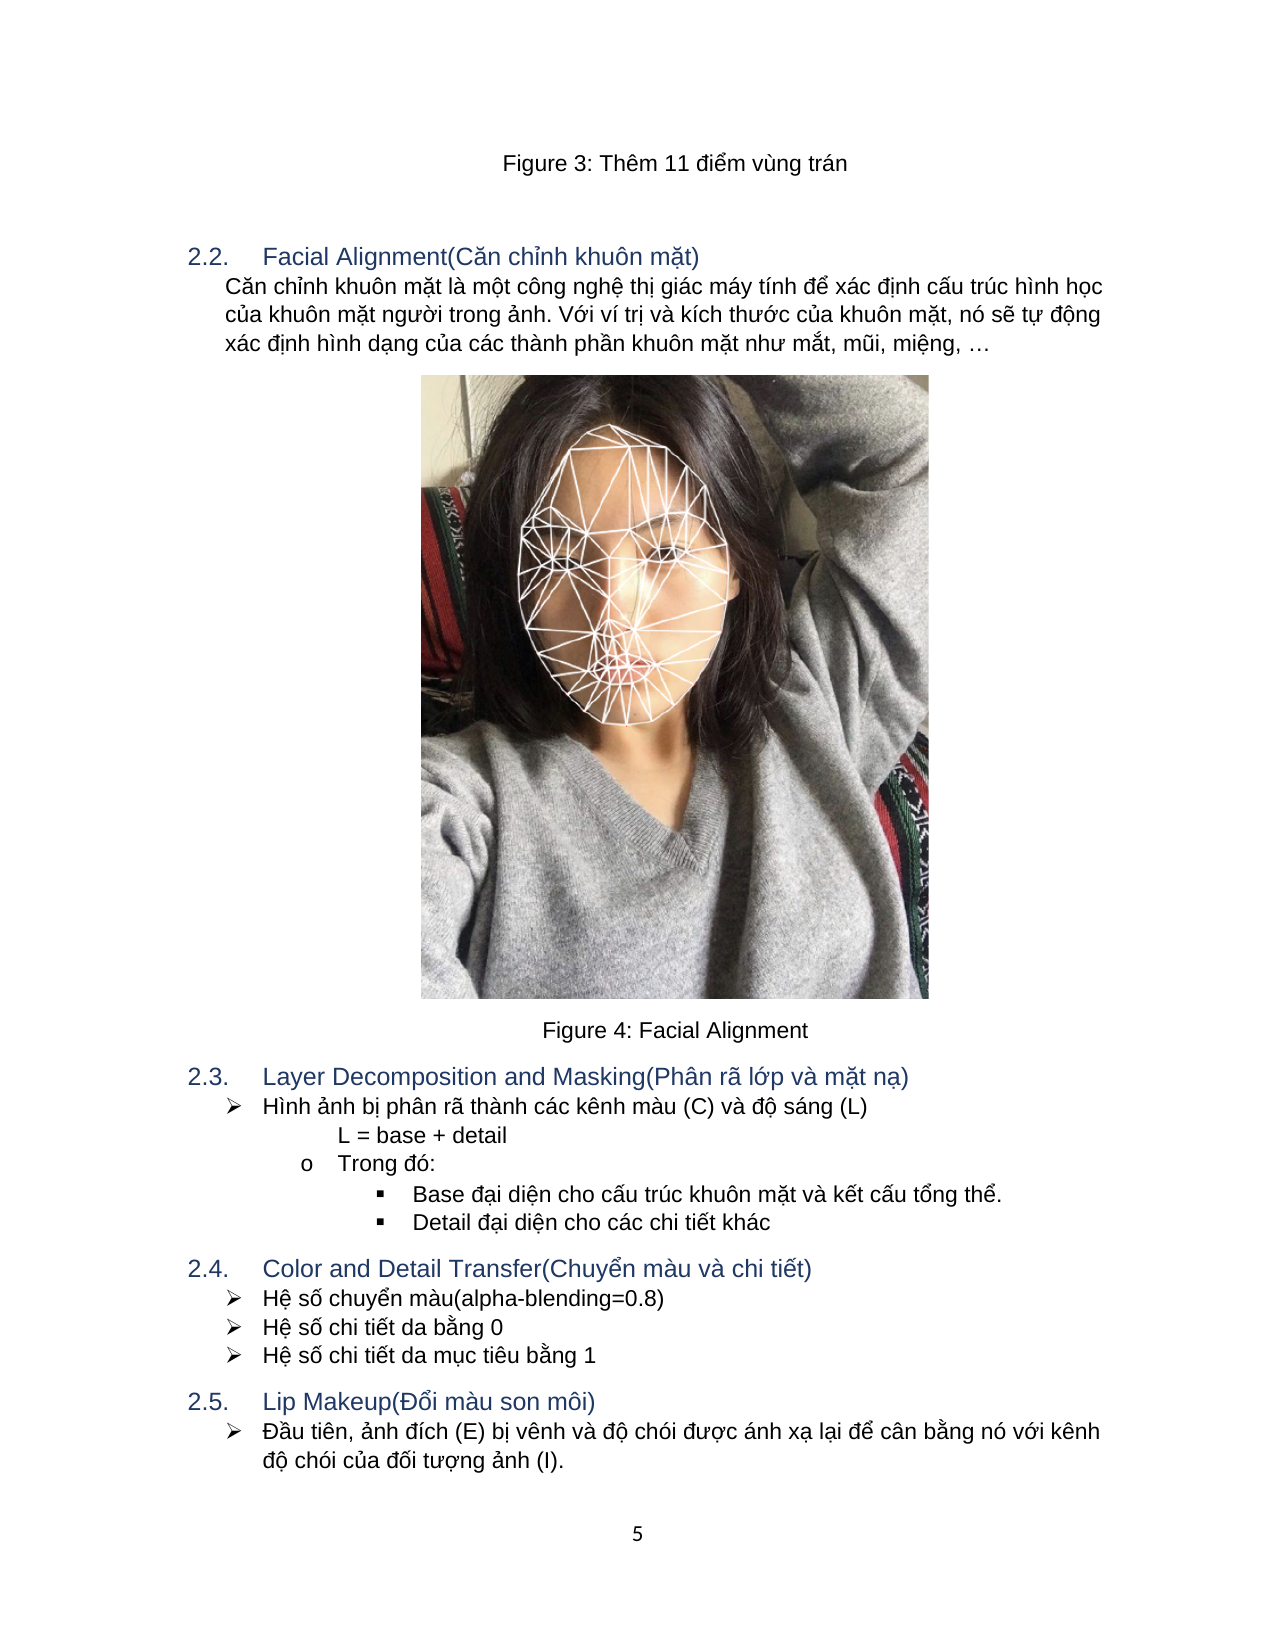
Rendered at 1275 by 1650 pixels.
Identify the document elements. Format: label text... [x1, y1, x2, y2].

subtitle Color and Detail Transfer(Chuyển màu và chi tiết) [187, 1254, 1125, 1283]
subtitle Facial Alignment(Căn chỉnh khuôn mặt) [187, 242, 1125, 271]
picture [421, 375, 929, 999]
text Figure 4: Facial Alignment [225, 1017, 1125, 1043]
list L = base + detail [337, 1122, 1125, 1148]
list Detail đại diện cho các chi tiết khác [375, 1209, 1125, 1235]
subtitle Layer Decomposition and Masking(Phân rã lớp và mặt nạ) [187, 1062, 1125, 1091]
text Figure 3: Thêm 11 điểm vùng trán [187, 150, 1125, 176]
list Hình ảnh bị phân rã thành các kênh màu (C) và độ sáng (L) [225, 1093, 1125, 1119]
list Đầu tiên, ảnh đích (E) bị vênh và độ chói được ánh xạ lại để cân bằng nó với kênh độ chói của đối tượng ảnh (I). [225, 1418, 1125, 1473]
text Căn chỉnh khuôn mặt là một công nghệ thị giác máy tính để xác định cấu trúc hình học của khuôn mặt người trong ảnh. Với ví trị và kích thước của khuôn mặt, nó sẽ tự động xác định hình dạng của các thành phần khuôn mặt như mắt, mũi, miệng, … [225, 273, 1125, 356]
list Hệ số chuyển màu(alpha-blending=0.8) [225, 1285, 1125, 1311]
subtitle Lip Makeup(Đổi màu son môi) [187, 1387, 1125, 1416]
list Trong đó: [300, 1150, 1125, 1178]
list Hệ số chi tiết da bằng 0 [225, 1313, 1125, 1340]
list Base đại diện cho cấu trúc khuôn mặt và kết cấu tổng thể. [375, 1181, 1125, 1207]
list Hệ số chi tiết da mục tiêu bằng 1 [225, 1342, 1125, 1368]
